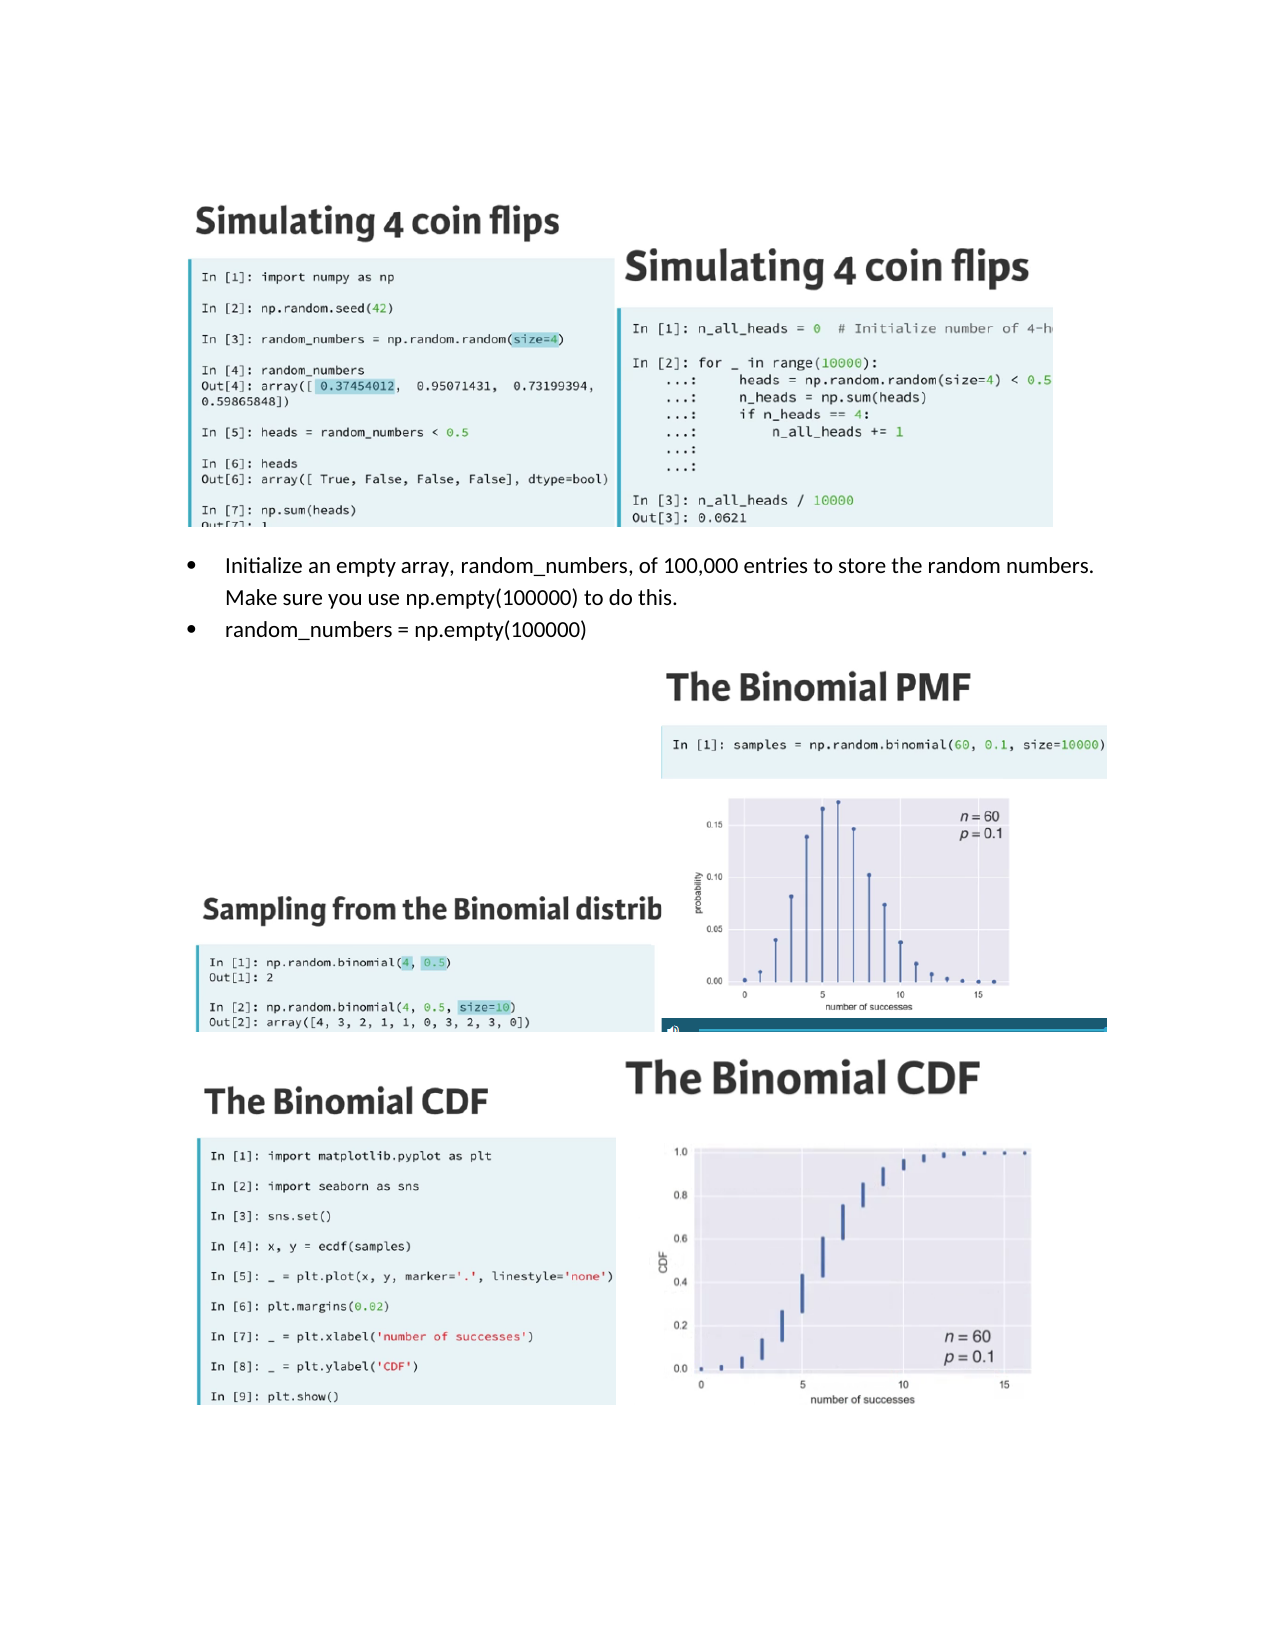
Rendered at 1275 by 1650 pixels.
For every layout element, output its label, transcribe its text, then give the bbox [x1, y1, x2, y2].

picture [192, 1057, 1032, 1405]
picture [187, 668, 1107, 1032]
picture [187, 203, 1053, 527]
list random_numbers = np.empty(100000) [187, 616, 1125, 643]
list Initialize an empty array, random_numbers, of 100,000 entries to store the random numbers. Make sure you use np.empty(100000) to do this. [187, 551, 1125, 611]
